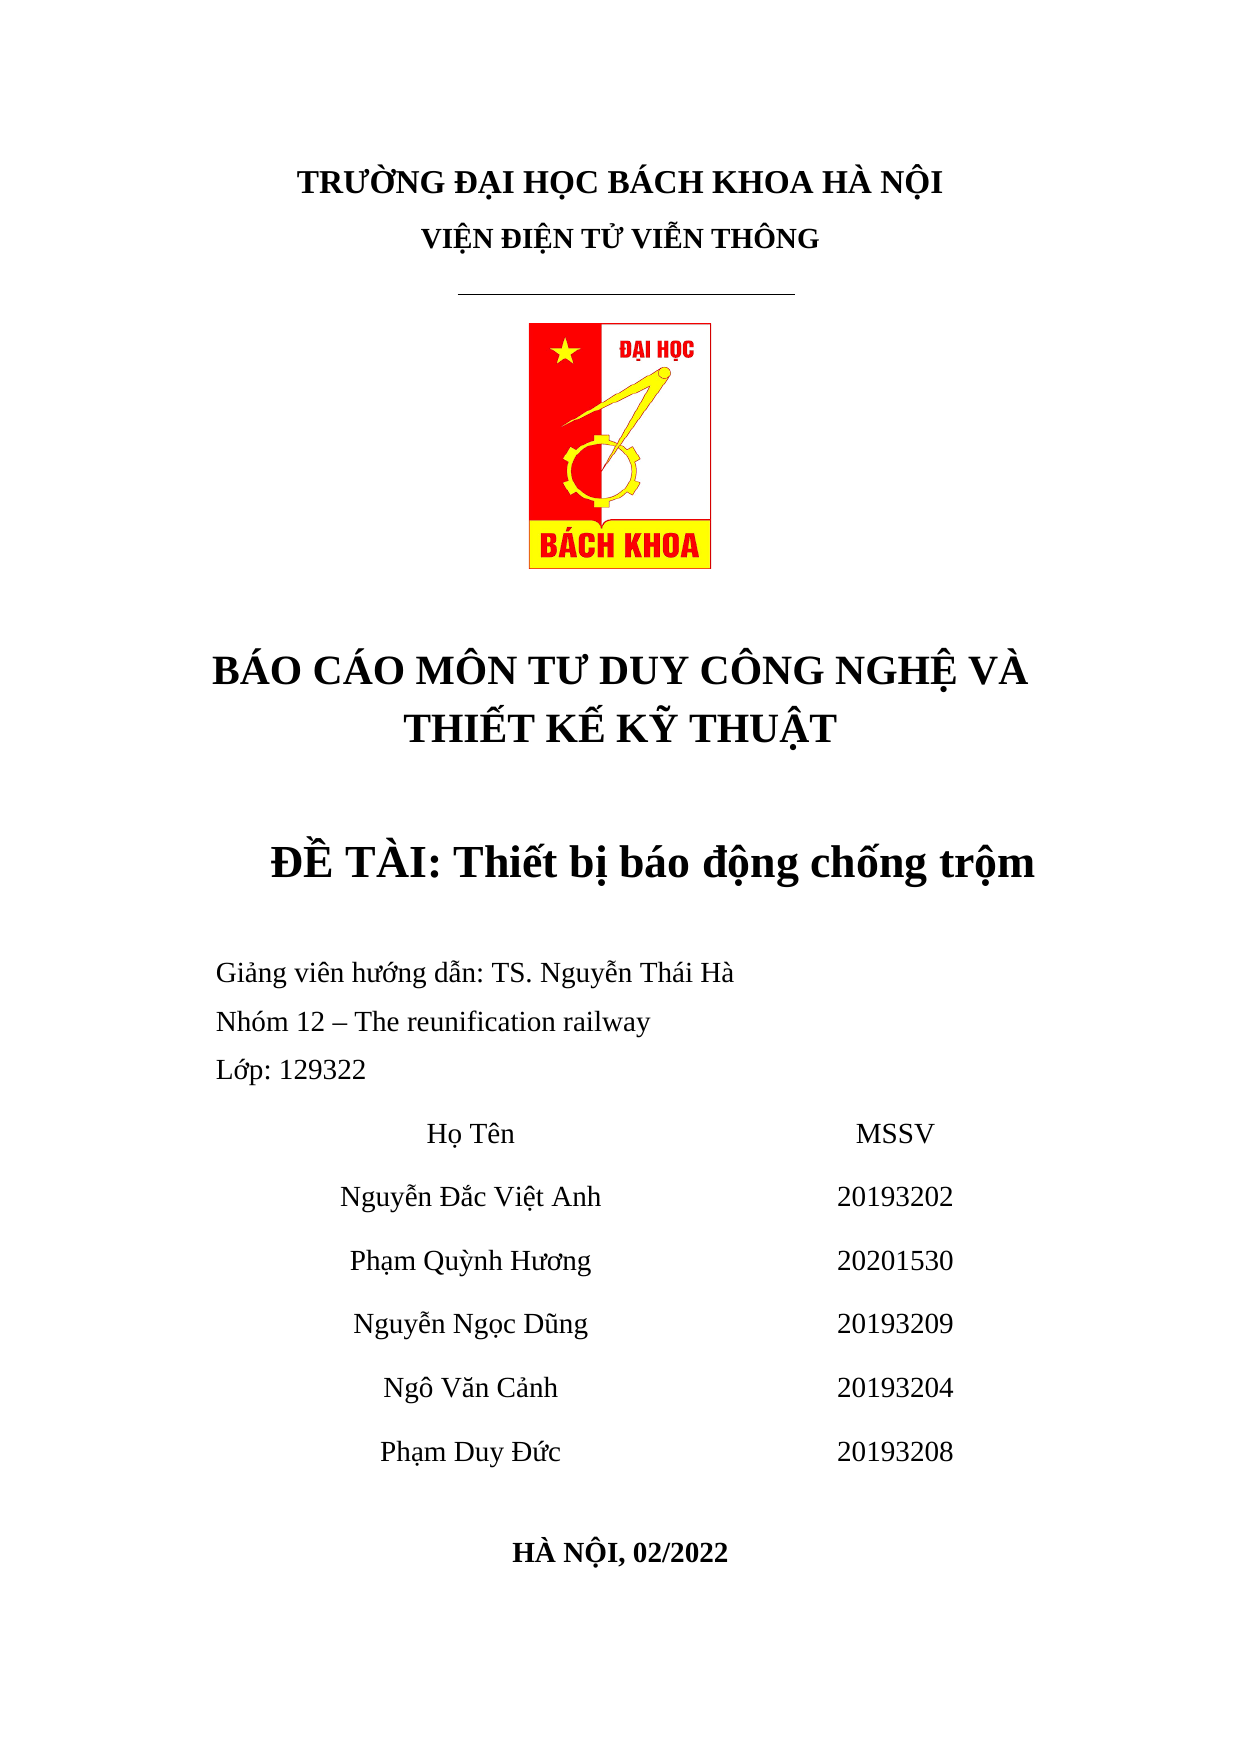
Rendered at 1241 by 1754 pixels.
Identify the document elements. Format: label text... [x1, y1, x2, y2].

text Giảng viên hướng dẫn: TS. Nguyễn Thái Hà [216, 955, 1090, 989]
table_cell Nguyễn Đắc Việt Anh [216, 1165, 725, 1228]
table_cell 20201530 [725, 1228, 1065, 1292]
table_cell 20193208 [725, 1419, 1065, 1482]
text TRƯỜNG ĐẠI HỌC BÁCH KHOA HÀ NỘI [150, 162, 1090, 201]
table_cell 20193204 [725, 1355, 1065, 1419]
table_cell Phạm Quỳnh Hương [216, 1228, 725, 1292]
table_cell 20193209 [725, 1292, 1065, 1355]
table_header Họ Tên [216, 1101, 725, 1164]
table_header MSSV [725, 1101, 1065, 1164]
text VIỆN ĐIỆN TỬ VIỄN THÔNG [150, 221, 1090, 254]
text Lớp: 129322 [216, 1052, 1090, 1086]
table_cell 20193202 [725, 1165, 1065, 1228]
text HÀ NỘI, 02/2022 [150, 1535, 1090, 1568]
table_cell Phạm Duy Đức [216, 1419, 725, 1482]
table_cell Ngô Văn Cảnh [216, 1355, 725, 1419]
text BÁO CÁO MÔN TƯ DUY CÔNG NGHỆ VÀ THIẾT KẾ KỸ THUẬT [150, 646, 1090, 751]
text Nhóm 12 – The reunification railway [216, 1004, 1090, 1037]
text ĐỀ TÀI: Thiết bị báo động chống trộm [216, 834, 1090, 887]
picture [528, 323, 712, 569]
table_cell Nguyễn Ngọc Dũng [216, 1292, 725, 1355]
